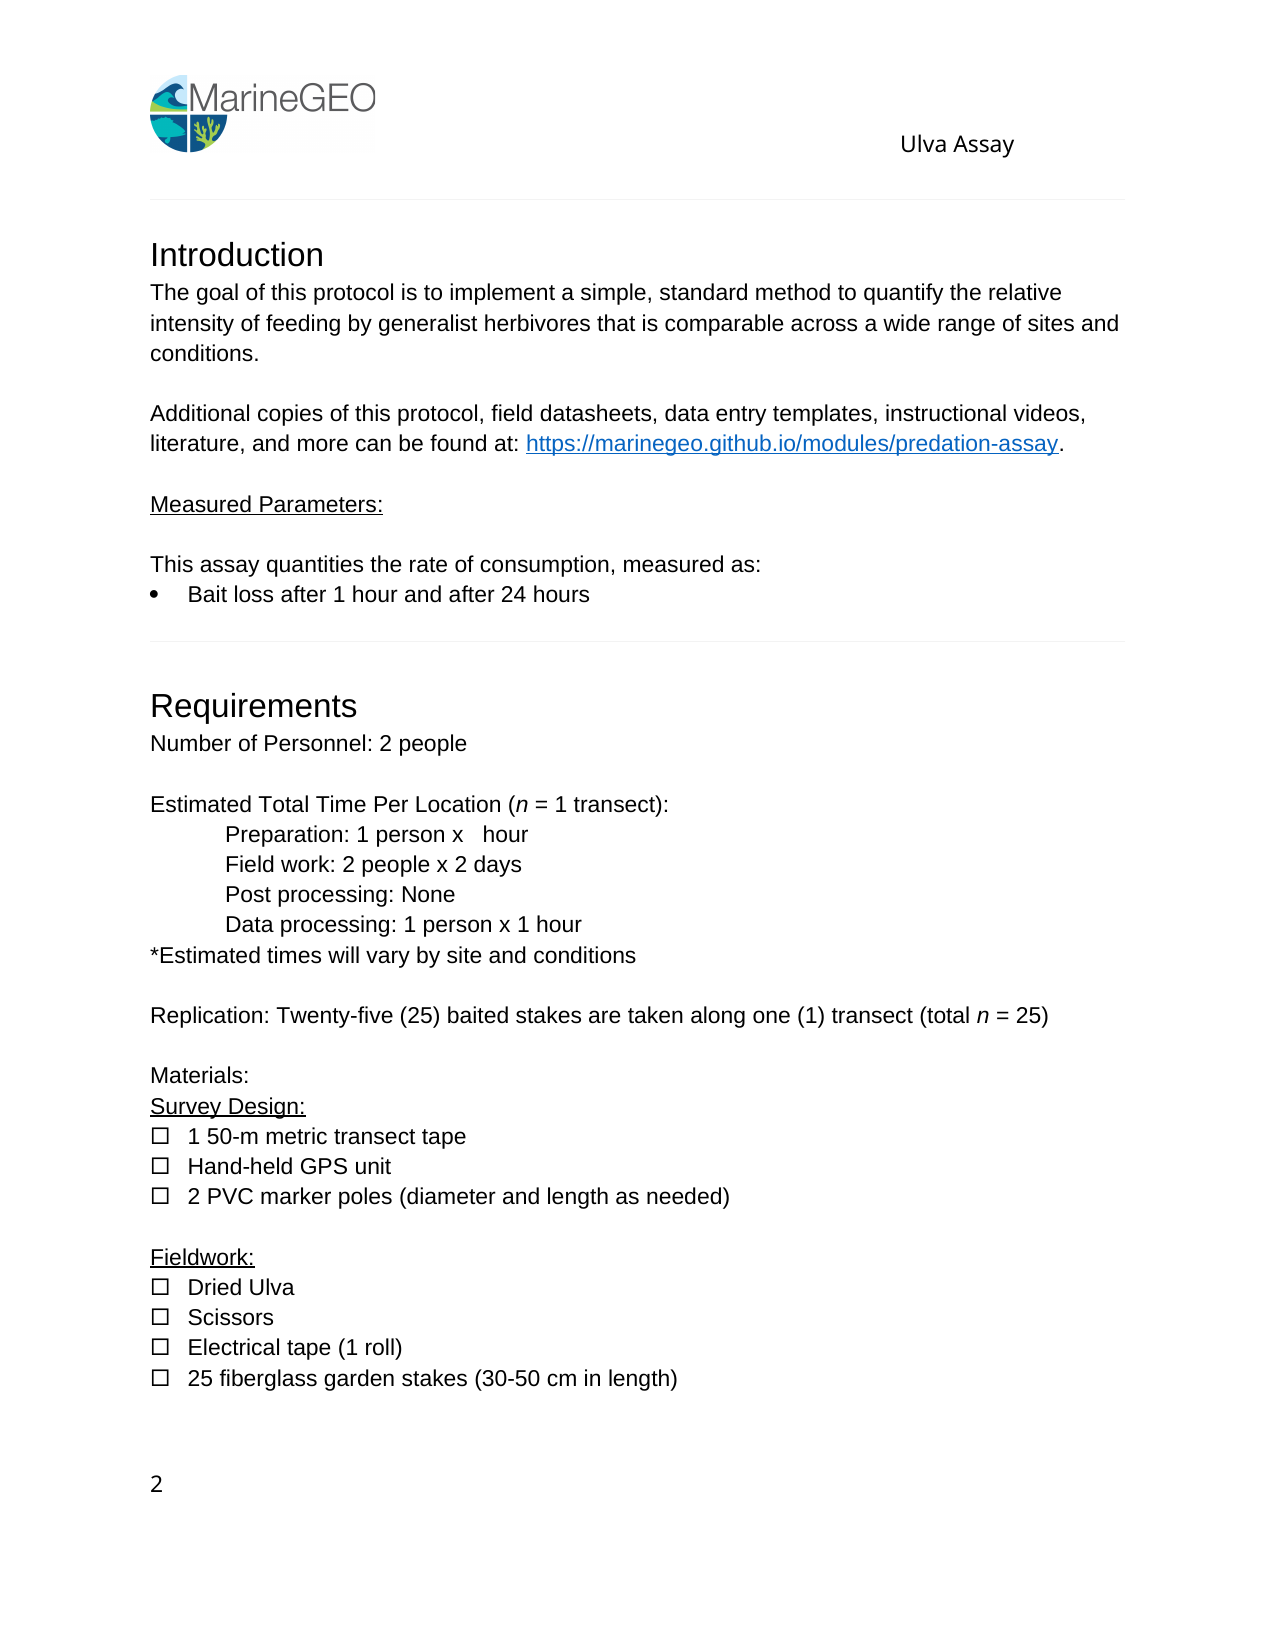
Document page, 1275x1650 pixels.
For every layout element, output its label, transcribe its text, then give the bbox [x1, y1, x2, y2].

list 25 fiberglass garden stakes (30-50 cm in length) [150, 1364, 1125, 1391]
subtitle This assay quantities the rate of consumption, measured as: [150, 551, 1125, 578]
text Survey Design: [150, 1093, 1125, 1119]
subtitle Introduction [150, 235, 1125, 274]
list Electrical tape (1 roll) [150, 1334, 1125, 1361]
subtitle Requirements [150, 642, 1125, 724]
subtitle Materials: [150, 1062, 1125, 1089]
list Hand-held GPS unit [150, 1153, 1125, 1179]
picture [150, 75, 375, 153]
list 1 50-m metric transect tape [150, 1123, 1125, 1149]
text Additional copies of this protocol, field datasheets, data entry templates, instructional videos, literature, and more can be found at: https://marinegeo.github.io/modules/predation-assay. [150, 400, 1125, 457]
text Preparation: 1 person x hour [150, 821, 1125, 847]
text Field work: 2 people x 2 days [150, 851, 1125, 877]
text Replication: Twenty-five (25) baited stakes are taken along one (1) transect (total n = 25) [150, 1002, 1125, 1028]
text Estimated Total Time Per Location (n = 1 transect): [150, 791, 1125, 817]
text *Estimated times will vary by site and conditions [150, 942, 1125, 968]
list Bait loss after 1 hour and after 24 hours [150, 581, 1125, 608]
text Post processing: None [150, 881, 1125, 908]
text Number of Personnel: 2 people [150, 730, 1125, 757]
list Scissors [150, 1304, 1125, 1331]
list 2 PVC marker poles (diameter and length as needed) [150, 1183, 1125, 1210]
text Fieldwork: [150, 1244, 1125, 1270]
text The goal of this protocol is to implement a simple, standard method to quantify the relative intensity of feeding by generalist herbivores that is comparable across a wide range of sites and conditions. [150, 279, 1125, 366]
text Data processing: 1 person x 1 hour [150, 911, 1125, 938]
subtitle Measured Parameters: [150, 491, 1125, 517]
list Dried Ulva [150, 1274, 1125, 1300]
